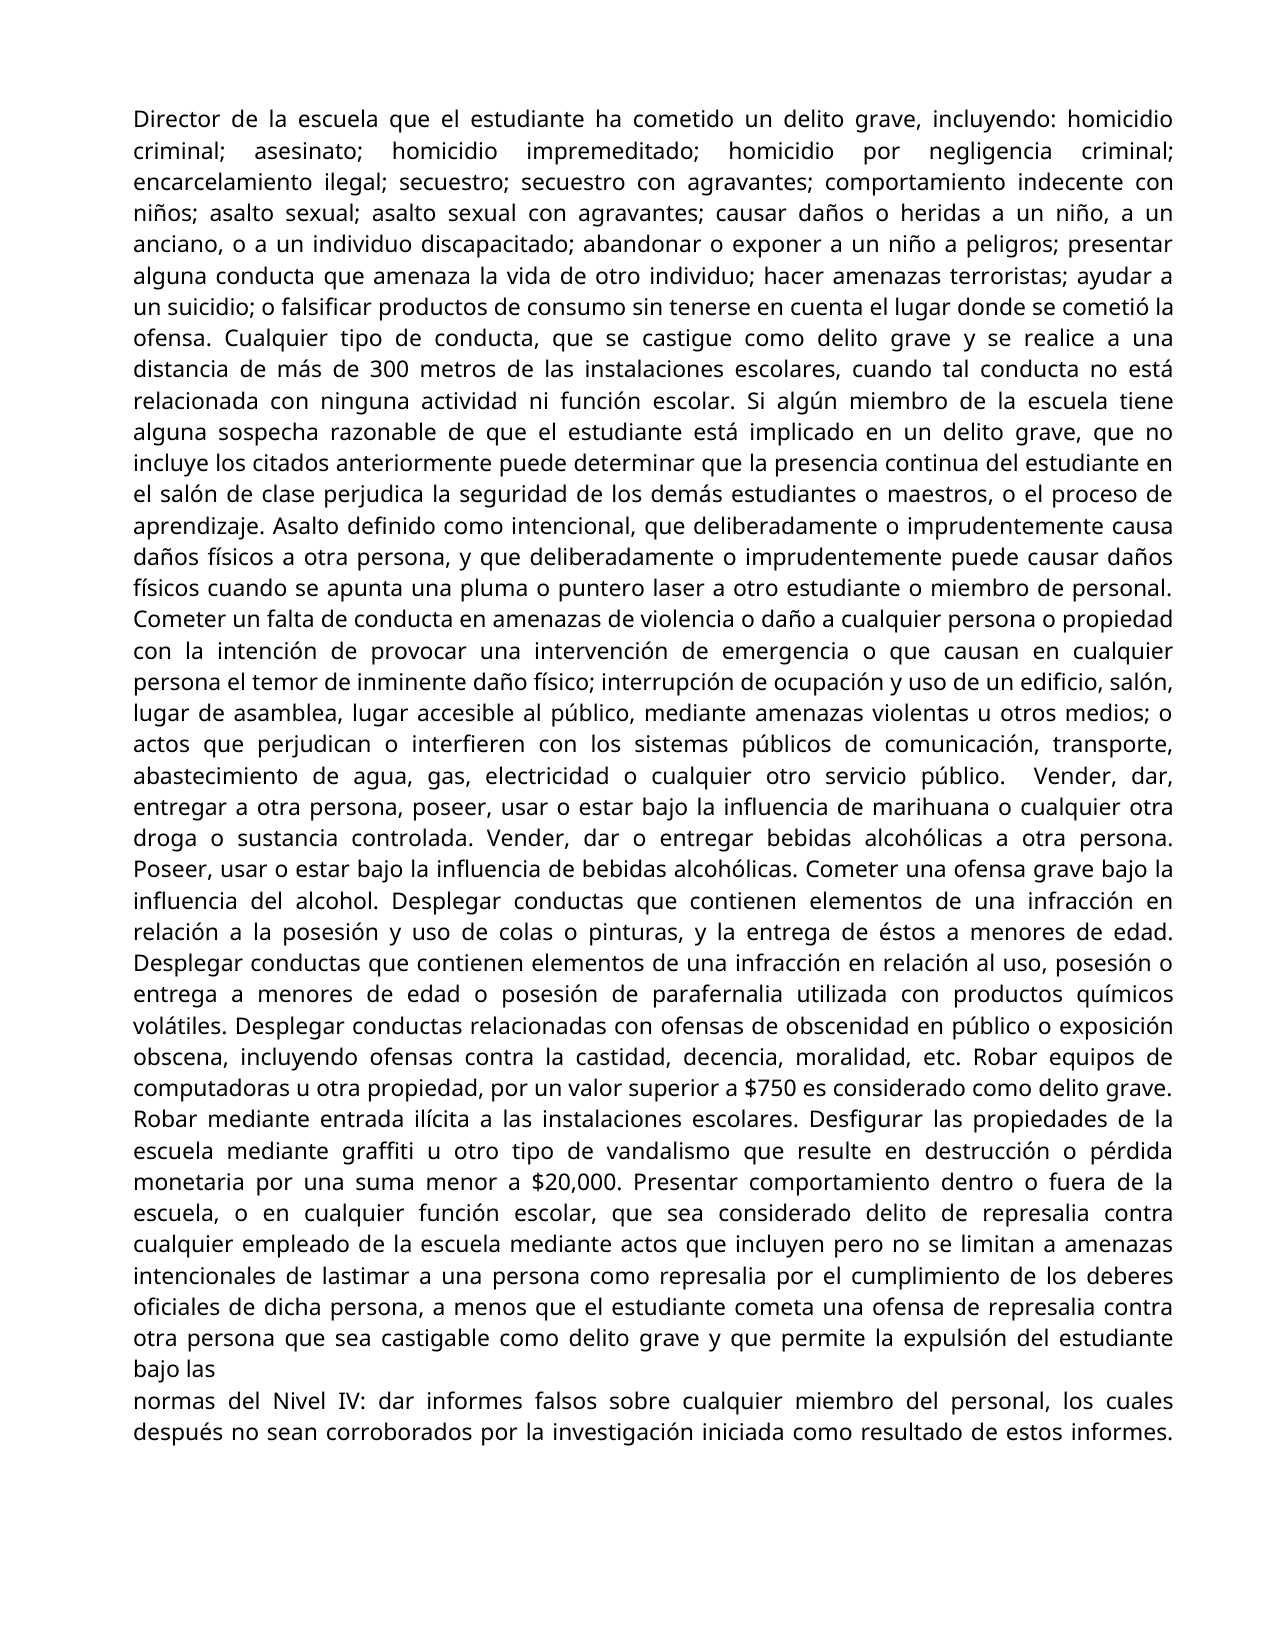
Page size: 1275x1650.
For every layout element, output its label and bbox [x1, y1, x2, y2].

text [133, 1385, 1175, 1447]
text [133, 103, 1175, 1385]
